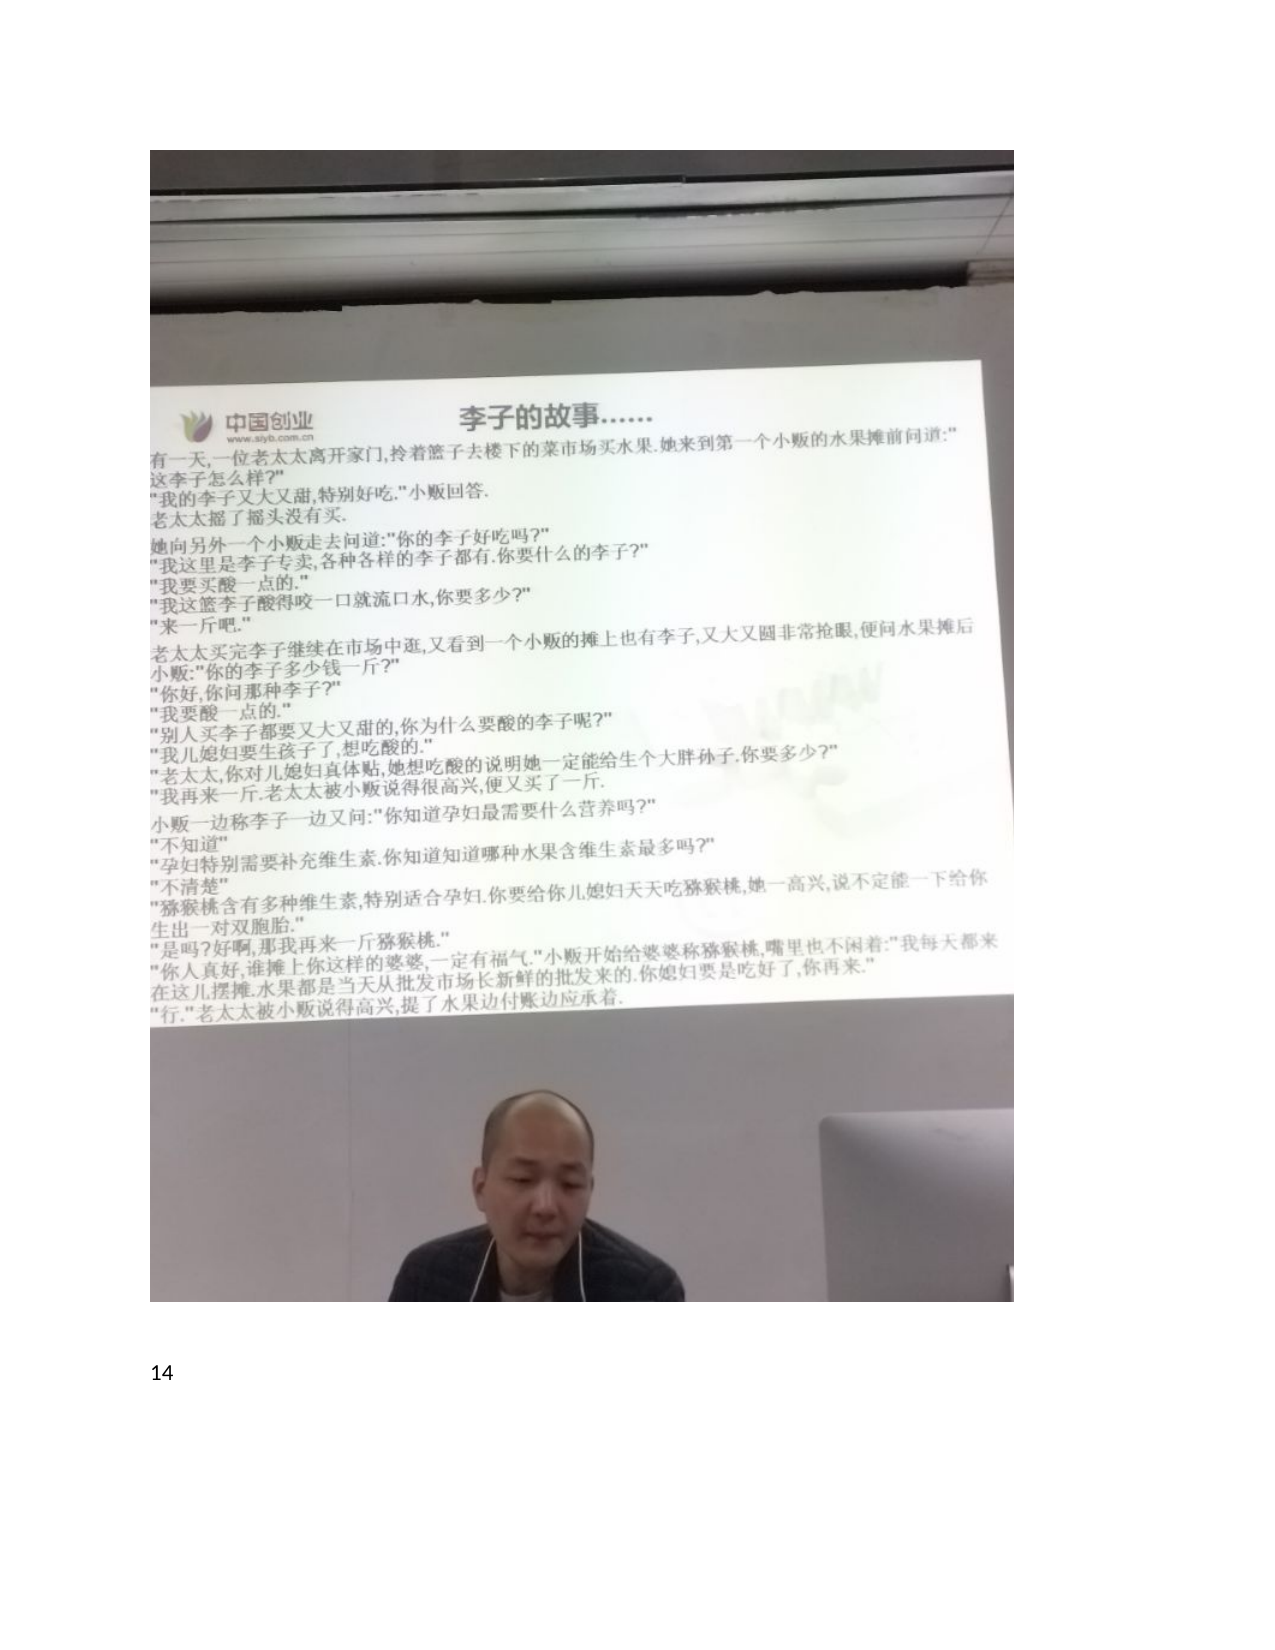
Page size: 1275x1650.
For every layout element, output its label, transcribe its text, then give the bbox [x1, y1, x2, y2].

picture [150, 150, 1014, 1302]
text 14 [150, 1358, 1125, 1386]
